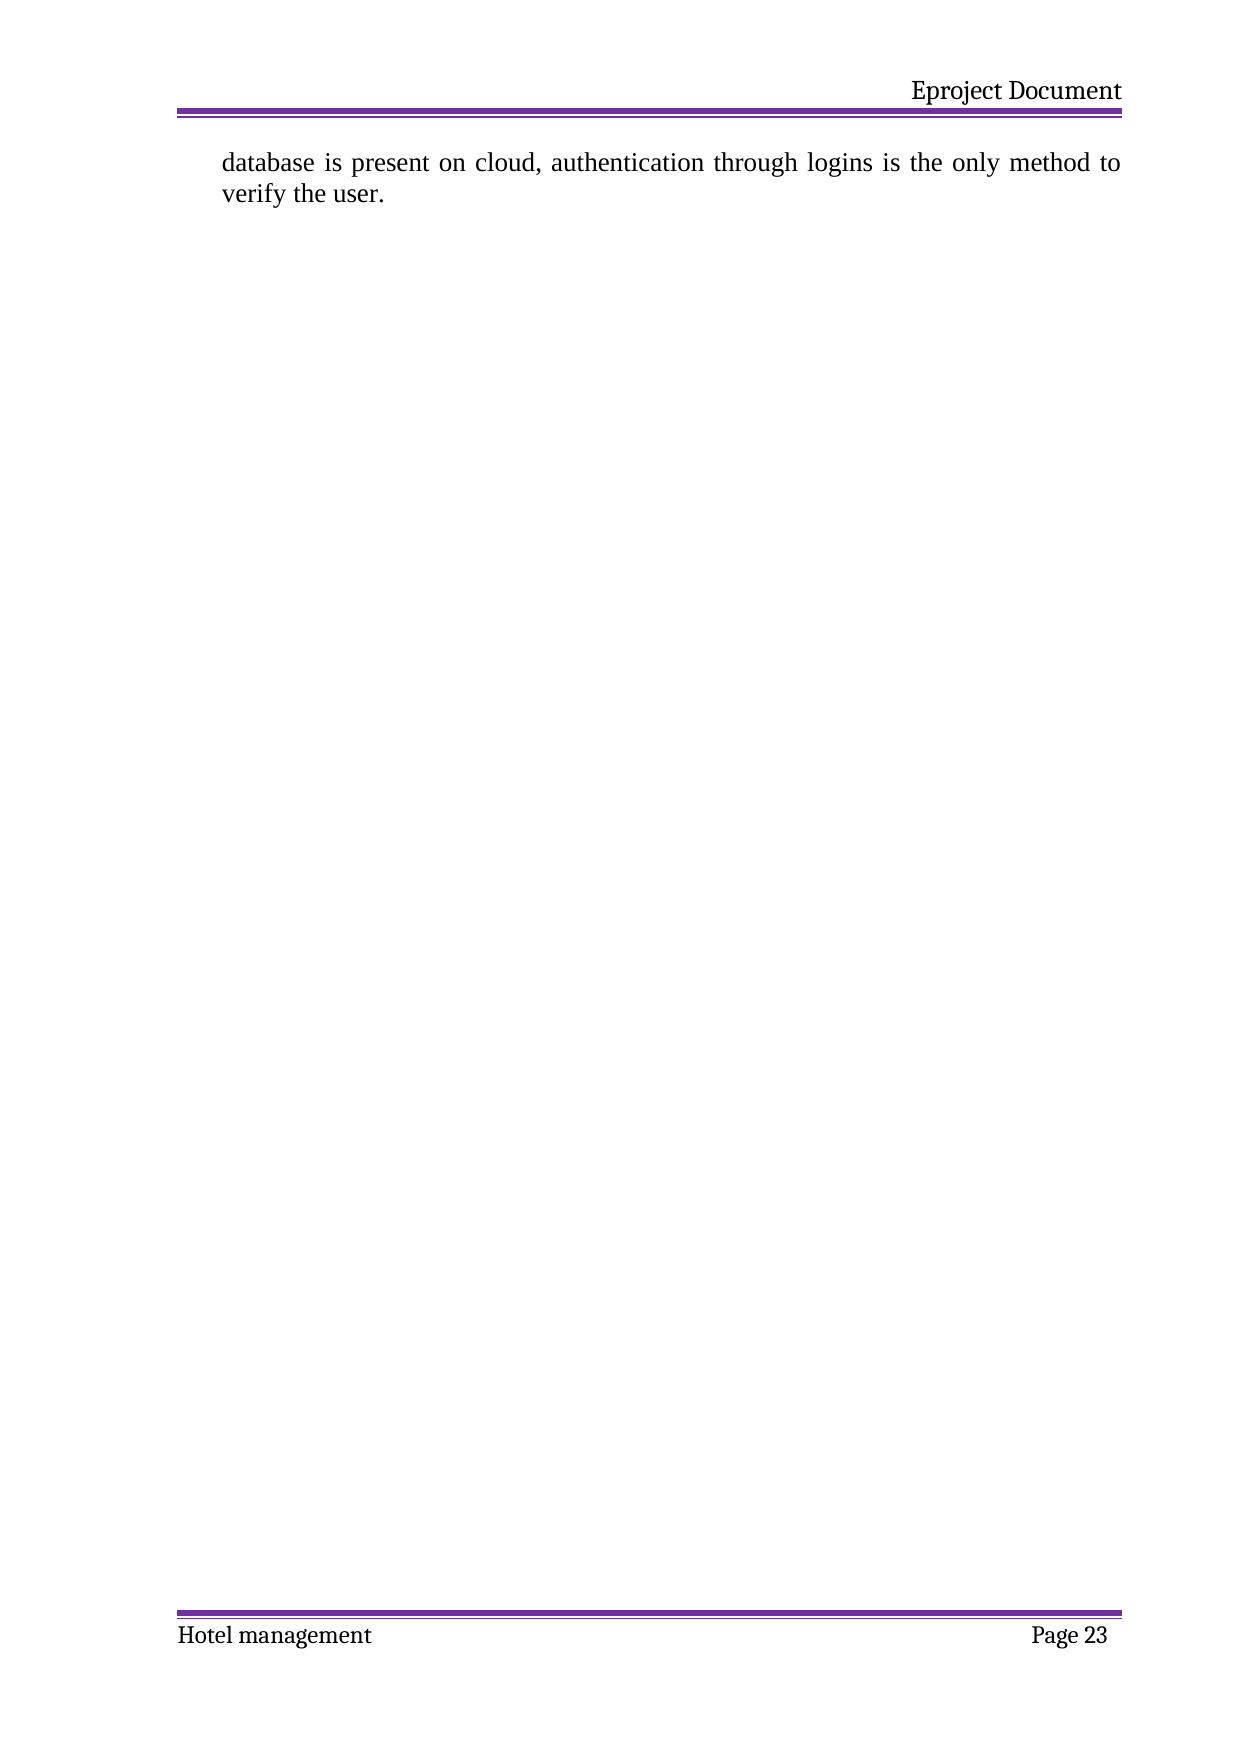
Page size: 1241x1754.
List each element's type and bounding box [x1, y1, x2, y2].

list [222, 146, 1122, 209]
